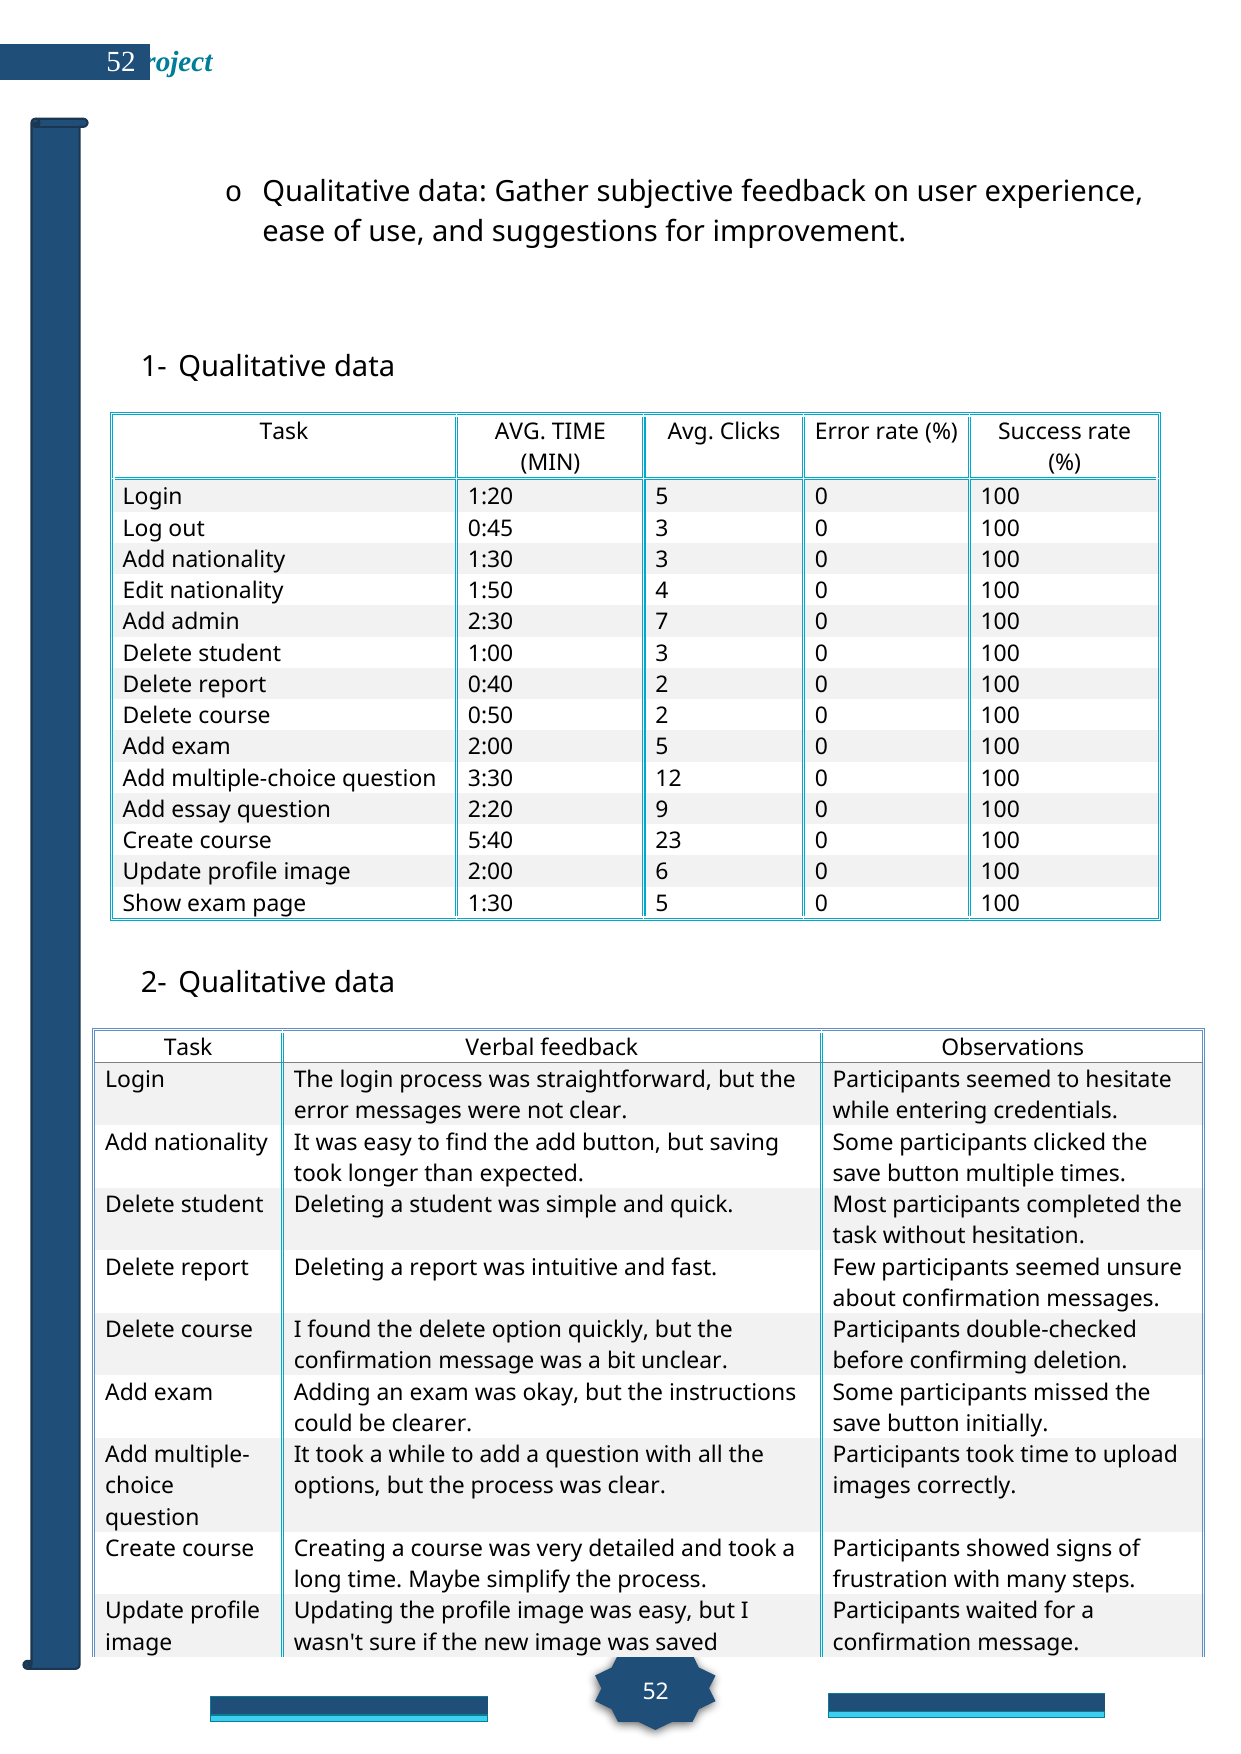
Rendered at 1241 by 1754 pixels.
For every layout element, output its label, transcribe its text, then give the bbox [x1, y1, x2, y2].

table_cell 0 [805, 668, 968, 699]
table_cell 100 [971, 699, 1158, 730]
table_cell 3 [646, 543, 802, 574]
table_cell 100 [971, 637, 1158, 668]
table_cell 100 [971, 605, 1158, 637]
table_cell Create course [113, 824, 455, 855]
table_cell 9 [646, 793, 802, 824]
table_cell 4 [646, 574, 802, 605]
list Qualitative data [141, 961, 1205, 1001]
table_cell Some participants clicked the save button multiple times. [823, 1125, 1202, 1188]
table_cell Delete report [95, 1250, 281, 1313]
table_cell Add exam [95, 1375, 281, 1438]
table_cell 0 [805, 855, 968, 887]
table_cell 2:00 [458, 855, 642, 887]
table_cell 0:50 [458, 699, 642, 730]
table_cell Participants took time to upload images correctly. [823, 1438, 1202, 1532]
table_cell Add essay question [113, 793, 455, 824]
table_cell Few participants seemed unsure about confirmation messages. [823, 1250, 1202, 1313]
table_cell Participants double-checked before confirming deletion. [823, 1313, 1202, 1375]
table_cell Add exam [113, 730, 455, 762]
table_cell 3:30 [458, 762, 642, 793]
table_cell 100 [971, 668, 1158, 699]
table_cell Add multiple-choice question [95, 1438, 281, 1532]
table_cell 7 [646, 605, 802, 637]
table_cell 0:45 [458, 512, 642, 543]
table_cell Delete student [113, 637, 455, 668]
table_cell 0 [803, 887, 969, 918]
table_cell 100 [971, 574, 1158, 605]
table_header Avg. Time (min) [456, 413, 644, 477]
table_cell 2 [646, 699, 802, 730]
table_cell Delete student [95, 1188, 281, 1250]
table_cell 0 [805, 793, 968, 824]
table_header Task [113, 415, 456, 477]
table_cell 2:20 [458, 793, 642, 824]
table_cell 2:00 [458, 730, 642, 762]
table_cell 100 [971, 543, 1158, 574]
table_cell Deleting a report was intuitive and fast. [284, 1250, 820, 1313]
table_cell 100 [971, 824, 1158, 855]
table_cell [284, 1594, 820, 1657]
table_cell 3 [646, 637, 802, 668]
list Qualitative data [141, 345, 1205, 385]
table_cell 2:30 [458, 605, 642, 637]
table_cell It took a while to add a question with all the options, but the process was clear. [284, 1438, 820, 1532]
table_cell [95, 1594, 281, 1657]
table_header Error rate (%) [803, 415, 969, 477]
table_cell Log out [113, 512, 455, 543]
table_cell 0 [805, 543, 968, 574]
table_cell 100 [971, 762, 1158, 793]
table_cell 0 [805, 512, 968, 543]
table_header Observations [821, 1031, 1202, 1062]
table_cell 0 [805, 730, 968, 762]
table_cell Most participants completed the task without hesitation. [823, 1188, 1202, 1250]
table_cell 2 [646, 668, 802, 699]
table_cell 0 [805, 762, 968, 793]
table_cell Some participants missed the save button initially. [823, 1375, 1202, 1438]
table_cell 100 [971, 855, 1158, 887]
table_cell Add admin [113, 605, 455, 637]
table_cell Login [111, 477, 456, 512]
table_header Success rate (%) [969, 415, 1158, 477]
table_cell 0 [805, 574, 968, 605]
table_header Task [95, 1031, 282, 1062]
table_cell I found the delete option quickly, but the confirmation message was a bit unclear. [284, 1313, 820, 1375]
table_cell Edit nationality [113, 574, 455, 605]
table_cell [823, 1594, 1202, 1657]
table_cell 23 [646, 824, 802, 855]
table_cell Add multiple-choice question [113, 762, 455, 793]
table_cell 100 [971, 793, 1158, 824]
table_cell Participants showed signs of frustration with many steps. [823, 1532, 1202, 1594]
table_cell Add nationality [95, 1125, 281, 1188]
table_cell 1:30 [458, 543, 642, 574]
table_cell Add nationality [113, 543, 455, 574]
table_cell Delete course [113, 699, 455, 730]
list Qualitative data: Gather subjective feedback on user experience, ease of use, and suggestions for improvement. [224, 170, 1205, 249]
table_header Verbal feedback [282, 1031, 821, 1062]
table_cell 0 [805, 699, 968, 730]
table_cell 0:40 [458, 668, 642, 699]
table_cell 1:00 [458, 637, 642, 668]
table_cell Login [95, 1063, 281, 1125]
table_cell 12 [646, 762, 802, 793]
table_cell Participants seemed to hesitate while entering credentials. [823, 1063, 1202, 1125]
table_cell 0 [805, 480, 968, 512]
table_cell The login process was straightforward, but the error messages were not clear. [284, 1063, 820, 1125]
table_cell 5:40 [458, 824, 642, 855]
table_cell 1:20 [458, 480, 642, 512]
table_cell 100 [969, 887, 1158, 918]
table_cell Delete report [113, 668, 455, 699]
table_cell 1:30 [456, 887, 644, 918]
table_cell 100 [971, 730, 1158, 762]
table_cell 0 [805, 824, 968, 855]
table_cell Deleting a student was simple and quick. [284, 1188, 820, 1250]
table_cell Update profile image [113, 855, 455, 887]
table_cell Creating a course was very detailed and took a long time. Maybe simplify the process. [284, 1532, 820, 1594]
table_cell 0 [805, 605, 968, 637]
table_cell 5 [646, 730, 802, 762]
table_cell Create course [95, 1532, 281, 1594]
table_cell 3 [646, 512, 802, 543]
table_cell 5 [646, 480, 802, 512]
table_cell 100 [969, 477, 1160, 512]
table_cell 1:50 [458, 574, 642, 605]
table_cell It was easy to find the add button, but saving took longer than expected. [284, 1125, 820, 1188]
table_cell 0 [805, 637, 968, 668]
table_cell Delete course [95, 1313, 281, 1375]
table_cell 100 [971, 512, 1158, 543]
table_cell 6 [646, 855, 802, 887]
table_cell Show exam page [113, 887, 456, 918]
table_cell Adding an exam was okay, but the instructions could be clearer. [284, 1375, 820, 1438]
table_cell 5 [644, 887, 803, 918]
table_header Avg. Clicks [644, 415, 803, 477]
